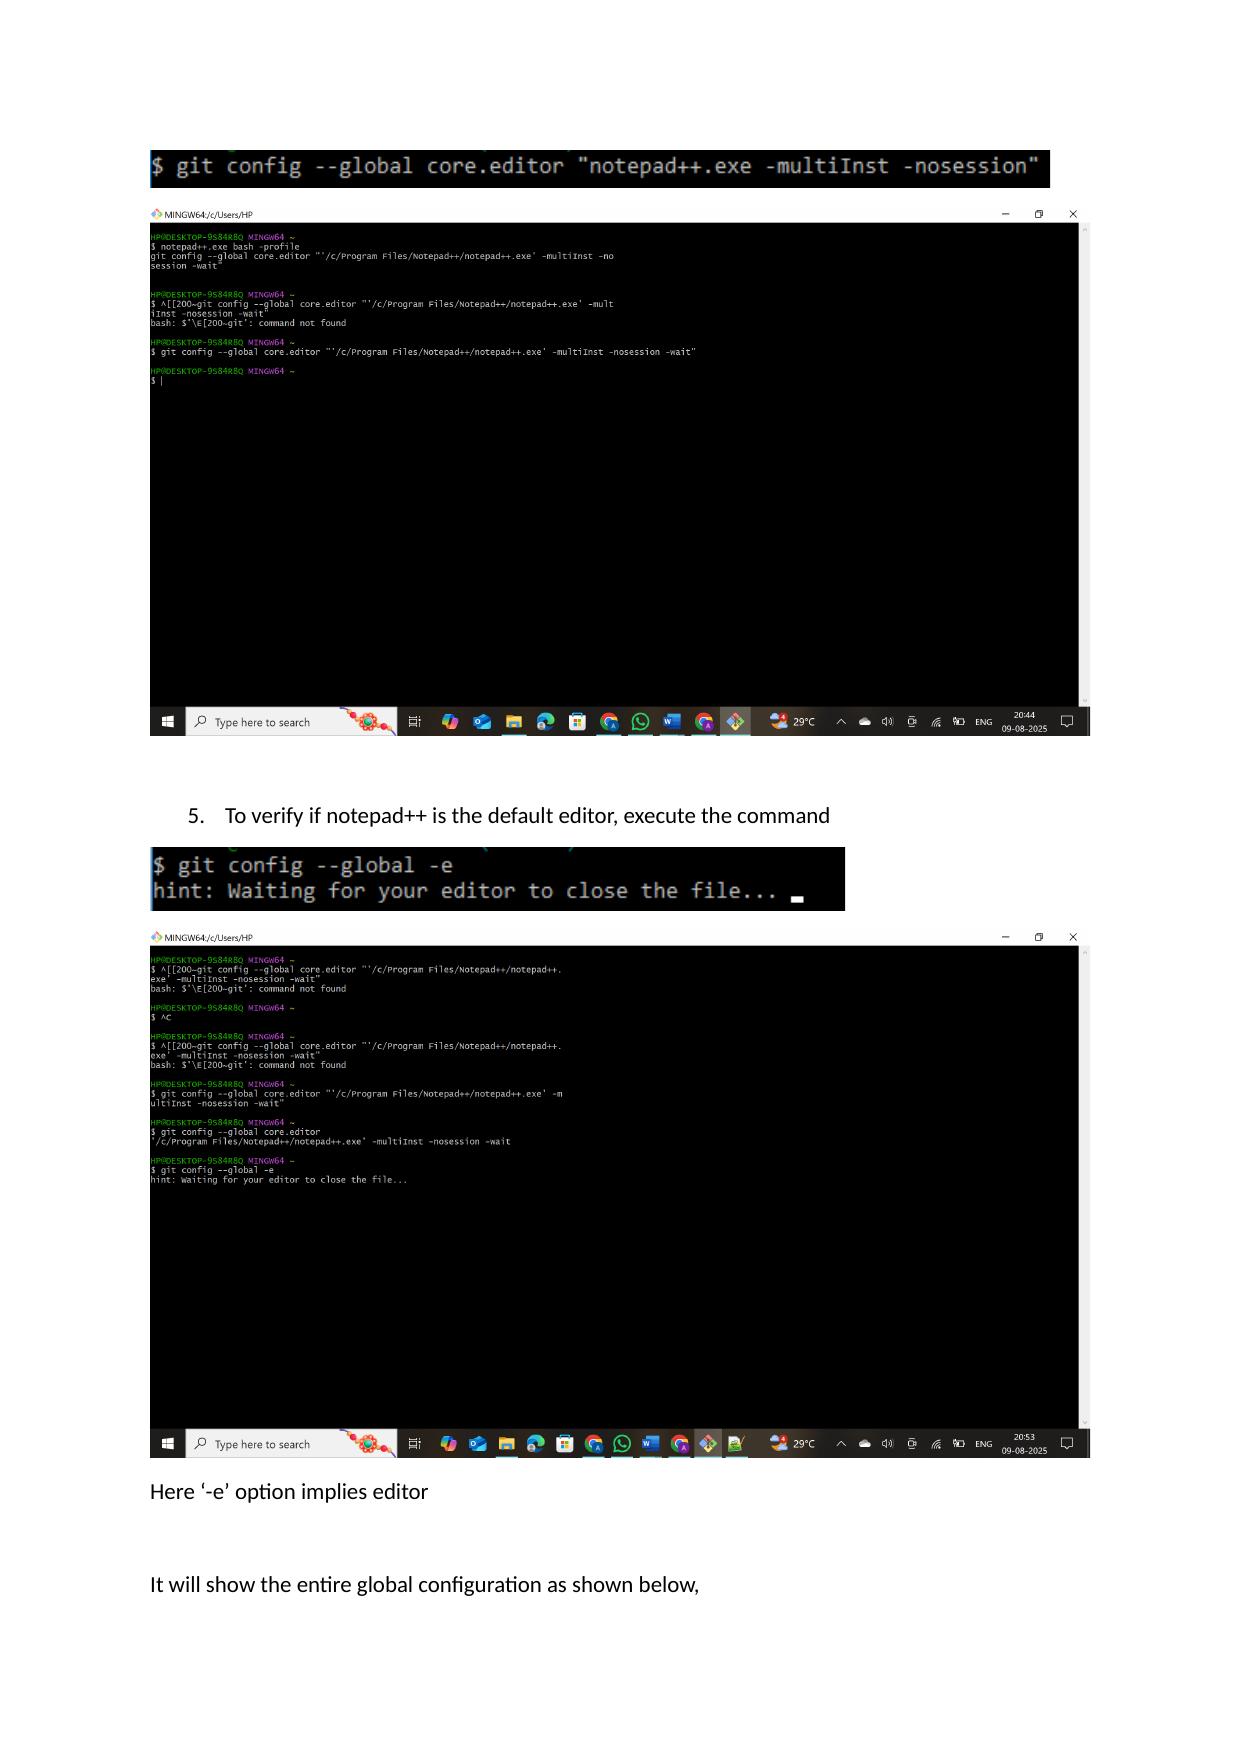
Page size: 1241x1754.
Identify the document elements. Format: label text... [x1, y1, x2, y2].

picture [150, 847, 846, 911]
picture [150, 206, 1091, 736]
text Here ‘-e’ option implies editor [150, 1477, 1090, 1505]
text It will show the entire global configuration as shown below, [150, 1571, 1090, 1599]
picture [150, 150, 1050, 188]
picture [150, 929, 1091, 1458]
list To verify if notepad++ is the default editor, execute the command [187, 801, 1090, 829]
